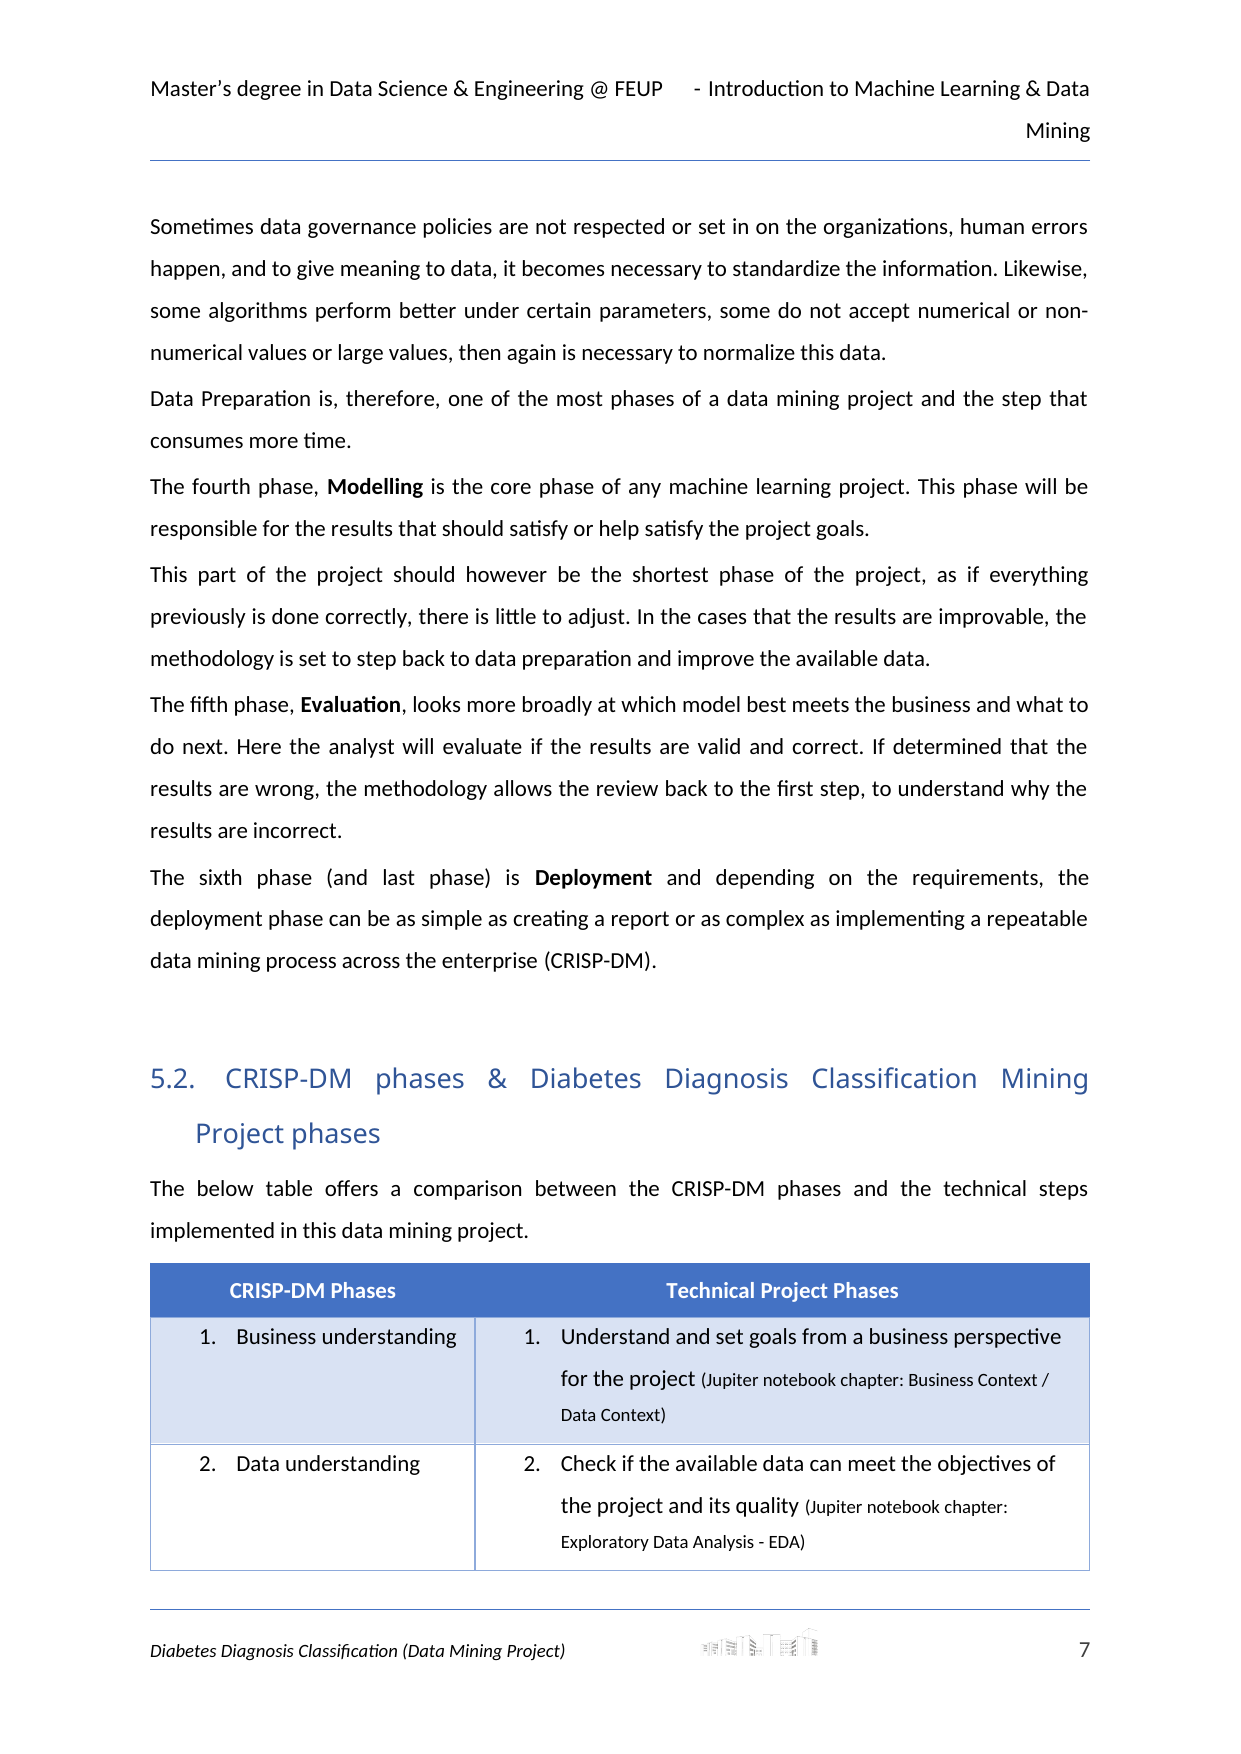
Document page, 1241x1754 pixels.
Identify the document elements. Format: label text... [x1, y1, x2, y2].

table_header Technical Project Phases [476, 1264, 1089, 1317]
table_header CRISP-DM Phases [151, 1264, 474, 1317]
text This part of the project should however be the shortest phase of the project, as if everything previously is done correctly, there is little to adjust. In the cases that the results are improvable, the methodology is set to step back to data preparation and improve the available data. [150, 560, 1090, 672]
text The fourth phase, Modelling is the core phase of any machine learning project. This phase will be responsible for the results that should satisfy or help satisfy the project goals. [150, 472, 1090, 542]
text Data Preparation is, therefore, one of the most phases of a data mining project and the step that consumes more time. [150, 384, 1090, 454]
table_cell Check if the available data can meet the objectives of the project and its quality (Jupiter notebook chapter: Exploratory Data Analysis - EDA) [476, 1445, 1089, 1570]
picture [700, 1626, 819, 1658]
text The fifth phase, Evaluation, looks more broadly at which model best meets the business and what to do next. Here the analyst will evaluate if the results are valid and correct. If determined that the results are wrong, the methodology allows the review back to the first step, to understand why the results are incorrect. [150, 691, 1090, 844]
text The below table offers a comparison between the CRISP-DM phases and the technical steps implemented in this data mining project. [150, 1174, 1090, 1244]
table_cell Business understanding [151, 1318, 474, 1443]
table_cell Data understanding [151, 1445, 474, 1570]
text The sixth phase (and last phase) is Deployment and depending on the requirements, the deployment phase can be as simple as creating a report or as complex as implementing a repeatable data mining process across the enterprise . [150, 863, 1090, 974]
subtitle CRISP-DM phases & Diabetes Diagnosis Classification Mining Project phases [150, 1060, 1090, 1152]
table_cell Understand and set goals from a business perspective for the project (Jupiter notebook chapter: Business Context / Data Context) [476, 1318, 1089, 1443]
text Sometimes data governance policies are not respected or set in on the organizations, human errors happen, and to give meaning to data, it becomes necessary to standardize the information. Likewise, some algorithms perform better under certain parameters, some do not accept numerical or non-numerical values or large values, then again is necessary to normalize this data. [150, 212, 1090, 366]
